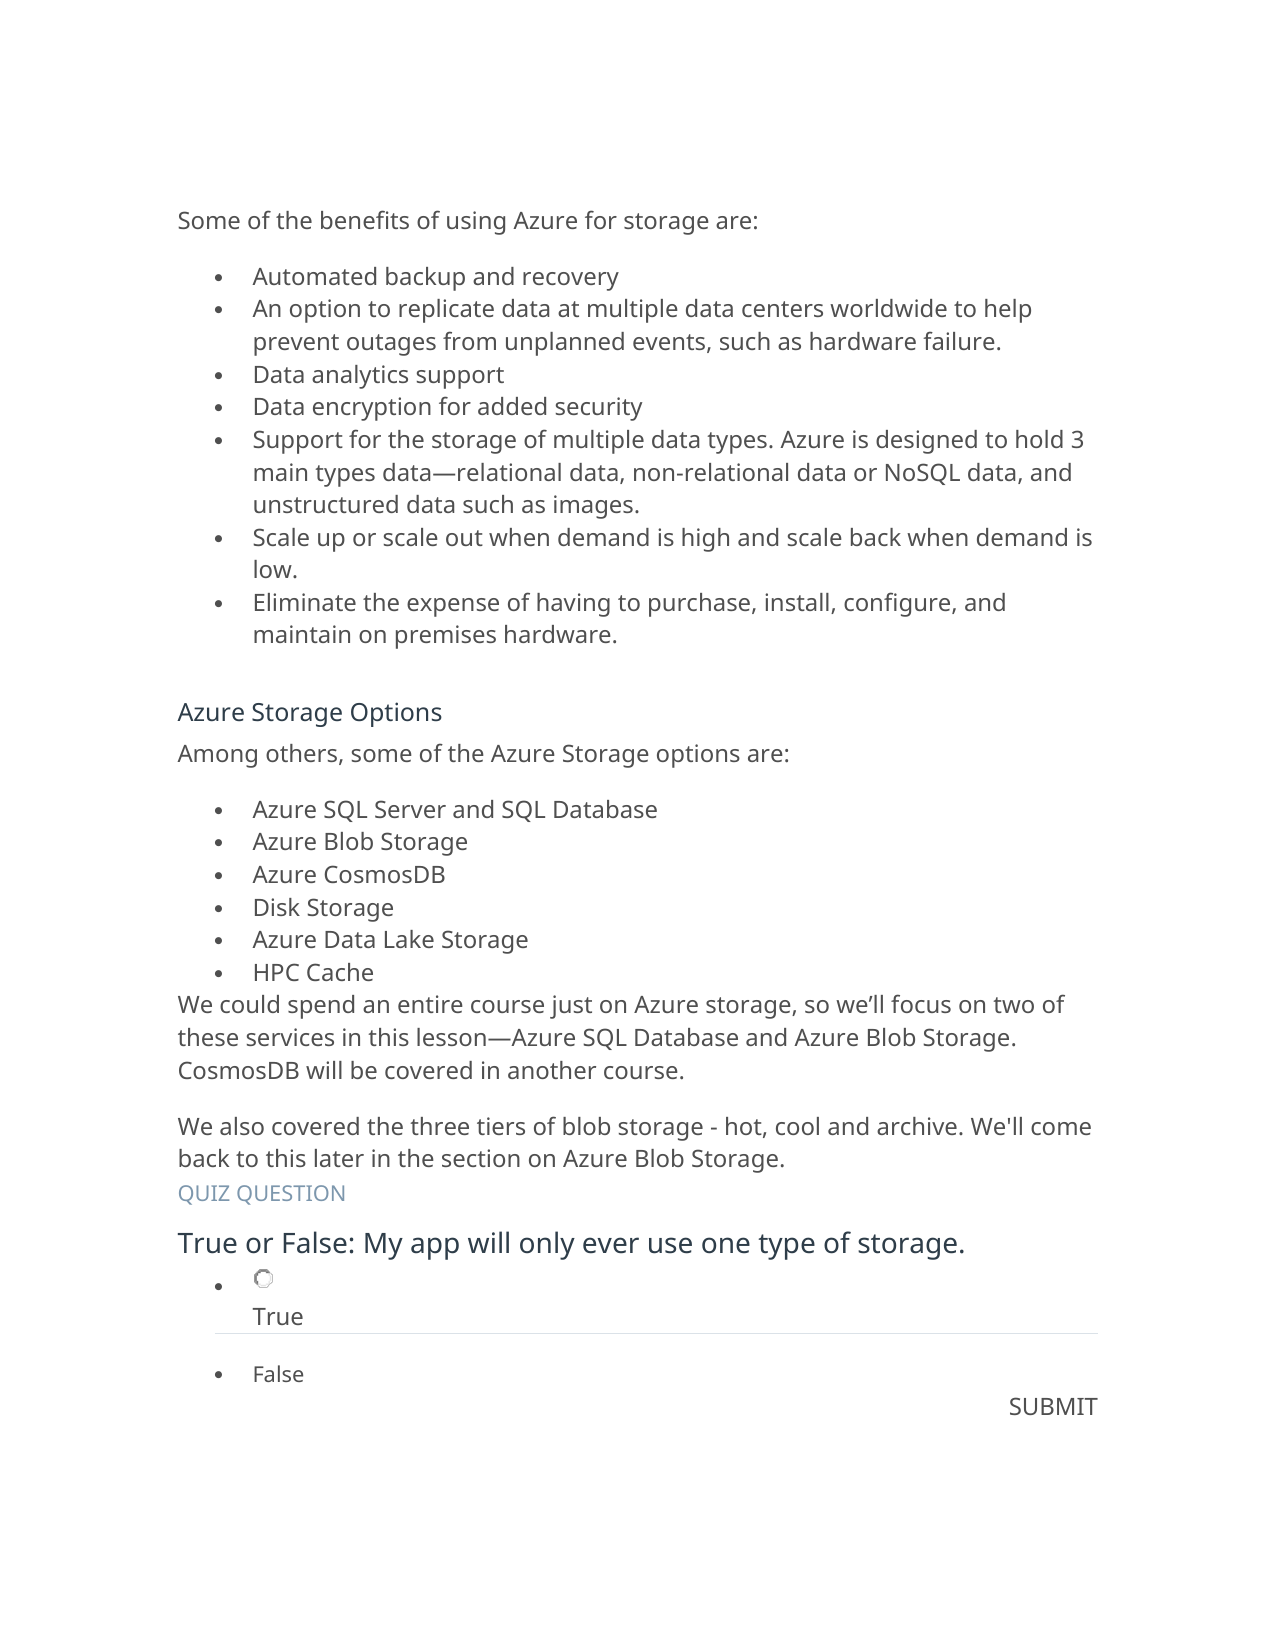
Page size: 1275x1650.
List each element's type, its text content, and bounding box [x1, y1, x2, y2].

list Azure SQL Server and SQL Database [215, 793, 1098, 825]
list Data analytics support [215, 357, 1098, 390]
list Support for the storage of multiple data types. Azure is designed to hold 3 main types data—relational data, non-relational data or NoSQL data, and unstructured data such as images. [215, 423, 1098, 521]
list Scale up or scale out when demand is high and scale back when demand is low. [215, 521, 1098, 586]
subtitle QUIZ QUESTION [177, 1175, 1098, 1208]
list Eliminate the expense of having to purchase, install, configure, and maintain on premises hardware. [215, 586, 1098, 651]
list Data encryption for added security [215, 390, 1098, 423]
list HPC Cache [215, 956, 1098, 988]
text We could spend an entire course just on Azure storage, so we’ll focus on two of these services in this lesson—Azure SQL Database and Azure Blob Storage. CosmosDB will be covered in another course. [177, 988, 1098, 1086]
text SUBMIT [177, 1389, 1098, 1422]
list Azure CosmosDB [215, 858, 1098, 890]
text Some of the benefits of using Azure for storage are: [177, 204, 1098, 236]
text True or False: My app will only ever use one type of storage. [177, 1224, 1098, 1262]
list Disk Storage [215, 890, 1098, 923]
text We also covered the three tiers of blob storage - hot, cool and archive. We'll come back to this later in the section on Azure Blob Storage. [177, 1109, 1098, 1175]
list False [215, 1334, 1098, 1389]
list Azure Data Lake Storage [215, 923, 1098, 956]
text Among others, some of the Azure Storage options are: [177, 737, 1098, 769]
list Automated backup and recovery [215, 260, 1098, 292]
text True [252, 1300, 1098, 1333]
subtitle Azure Storage Options [177, 695, 1098, 729]
list Azure Blob Storage [215, 825, 1098, 858]
list An option to replicate data at multiple data centers worldwide to help prevent outages from unplanned events, such as hardware failure. [215, 292, 1098, 357]
